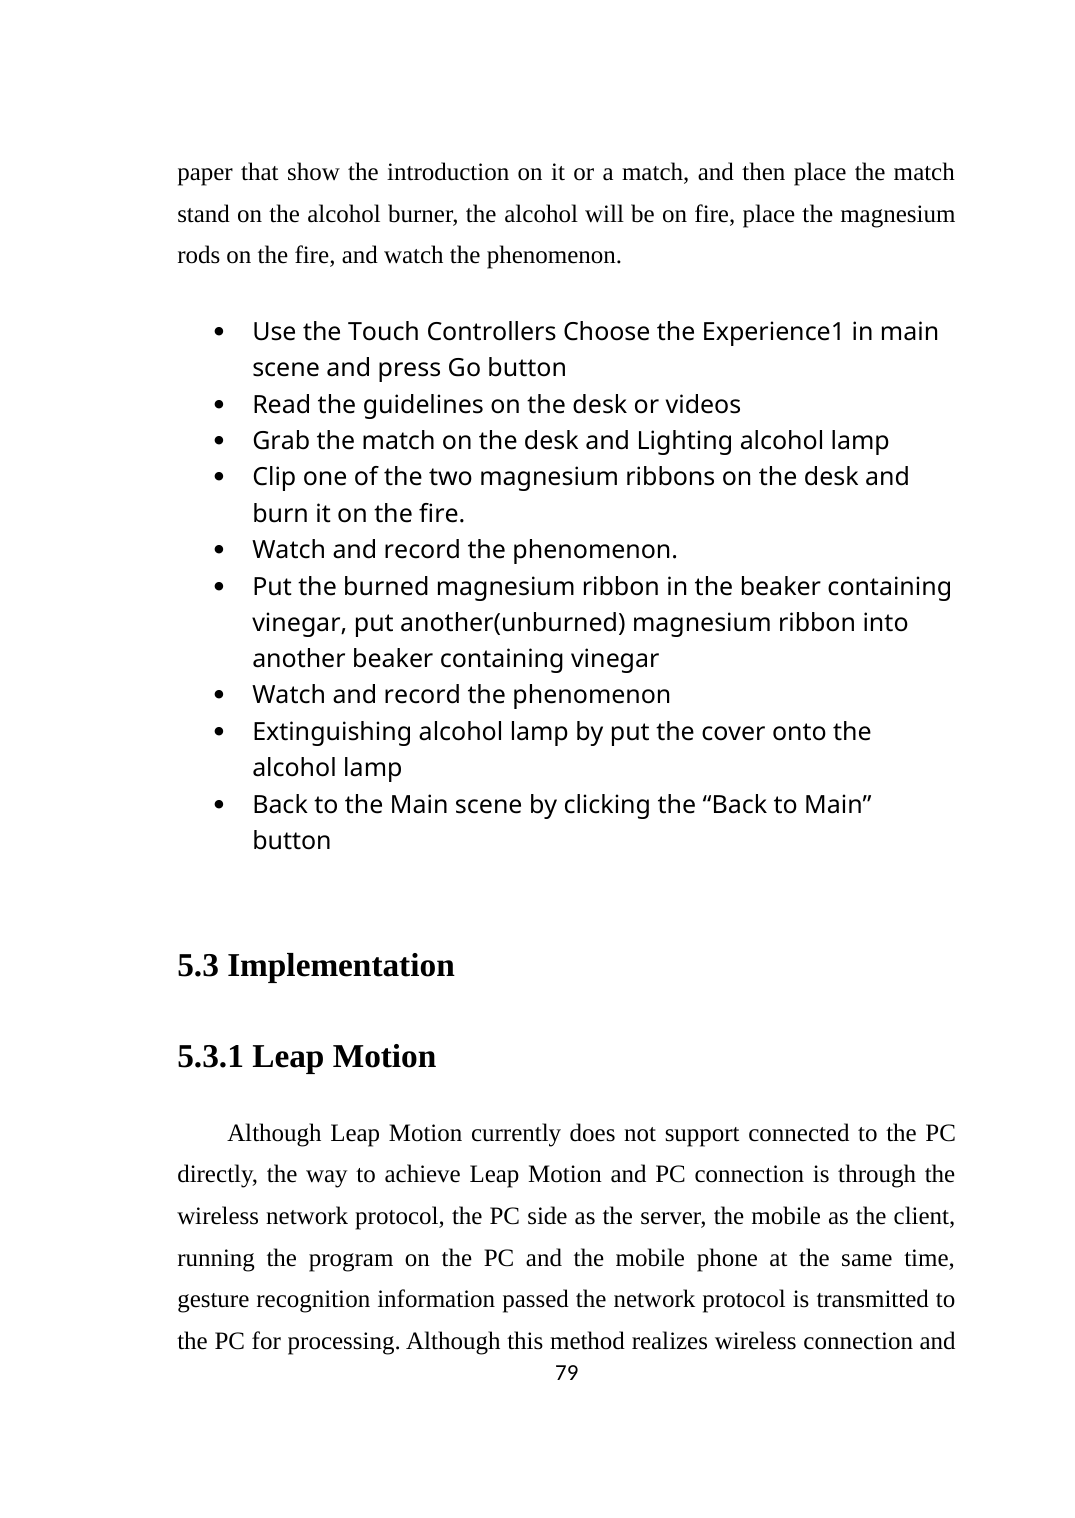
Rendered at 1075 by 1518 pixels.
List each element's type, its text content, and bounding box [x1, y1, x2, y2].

list Use the Touch Controllers Choose the Experience1 in main scene and press Go button [214, 314, 956, 384]
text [177, 147, 956, 272]
list Clip one of the two magnesium ribbons on the desk and burn it on the fire. [214, 459, 956, 529]
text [177, 1108, 956, 1358]
text 5.3.1 Leap Motion [177, 1036, 956, 1074]
list Watch and record the phenomenon. [214, 532, 956, 566]
text 5.3 Implementation [177, 946, 956, 984]
list Grab the match on the desk and Lighting alcohol lamp [214, 423, 956, 457]
list Extinguishing alcohol lamp by put the cover onto the alcohol lamp [214, 713, 956, 784]
list Back to the Main scene by clicking the “Back to Main” button [214, 786, 956, 857]
list Put the burned magnesium ribbon in the beaker containing vinegar, put another(unburned) magnesium ribbon into another beaker containing vinegar [214, 568, 956, 675]
list Read the guidelines on the desk or videos [214, 386, 956, 420]
list Watch and record the phenomenon [214, 677, 956, 711]
